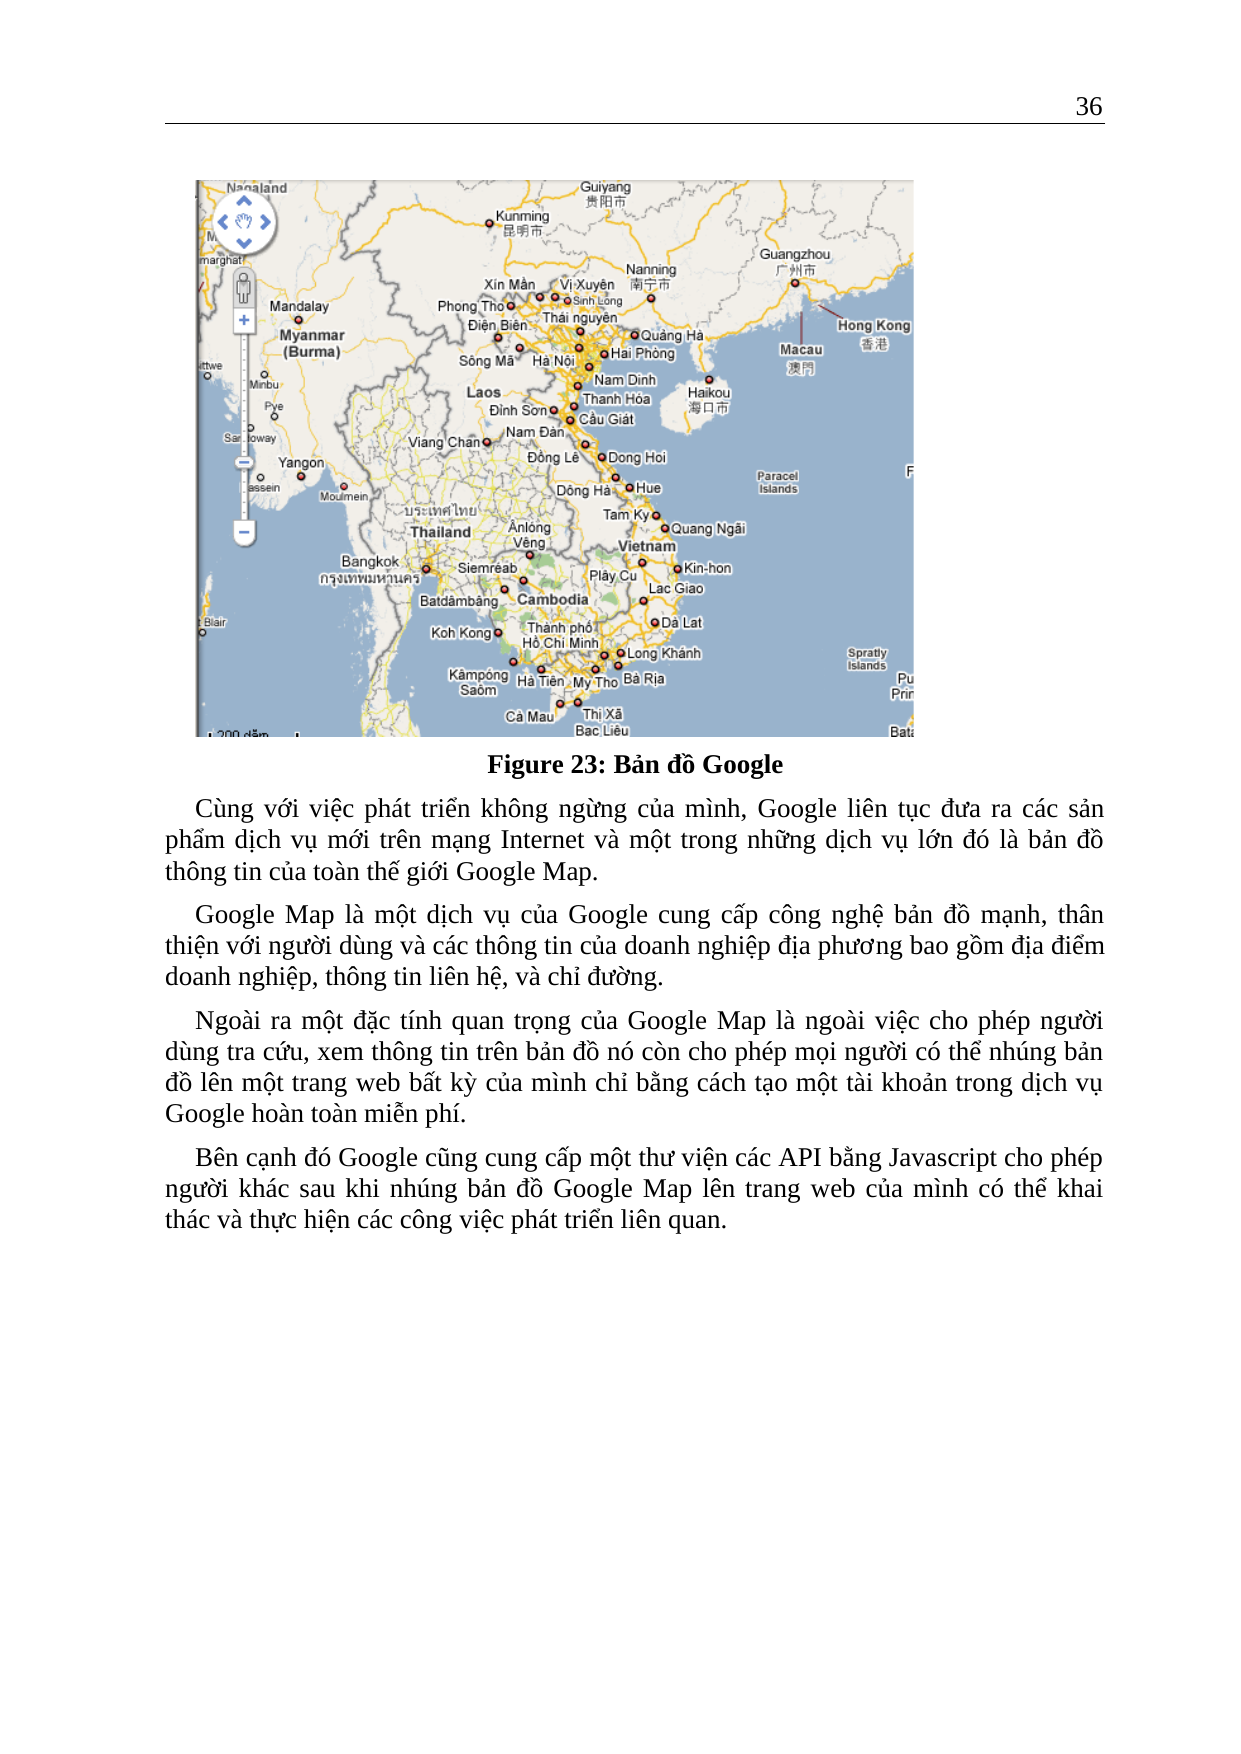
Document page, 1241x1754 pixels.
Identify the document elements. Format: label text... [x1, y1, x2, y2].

text Bên cạnh đó Google cũng cung cấp một thư viện các API bằng Javascript cho phép người khác sau khi nhúng bản đồ Google Map lên trang web của mình có thể khai thác và thực hiện các công việc phát triển liên quan. [165, 1141, 1105, 1235]
text Cùng với việc phát triển không ngừng của mình, Google liên tục đưa ra các sản phẩm dịch vụ mới trên mạng Internet và một trong những dịch vụ lớn đó là bản đồ thông tin của toàn thế giới Google Map. [165, 792, 1105, 886]
text Google Map là một dịch vụ của Google cung cấp công nghệ bản đồ mạnh, thân thiện với người dùng và các thông tin của doanh nghiệp địa phương bao gồm địa điểm doanh nghiệp, thông tin liên hệ, và chỉ đường. [165, 898, 1105, 992]
picture [195, 180, 914, 737]
text Ngoài ra một đặc tính quan trọng của Google Map là ngoài việc cho phép người dùng tra cứu, xem thông tin trên bản đồ nó còn cho phép mọi người có thể nhúng bản đồ lên một trang web bất kỳ của mình chỉ bằng cách tạo một tài khoản trong dịch vụ Google hoàn toàn miễn phí. [165, 1004, 1105, 1129]
